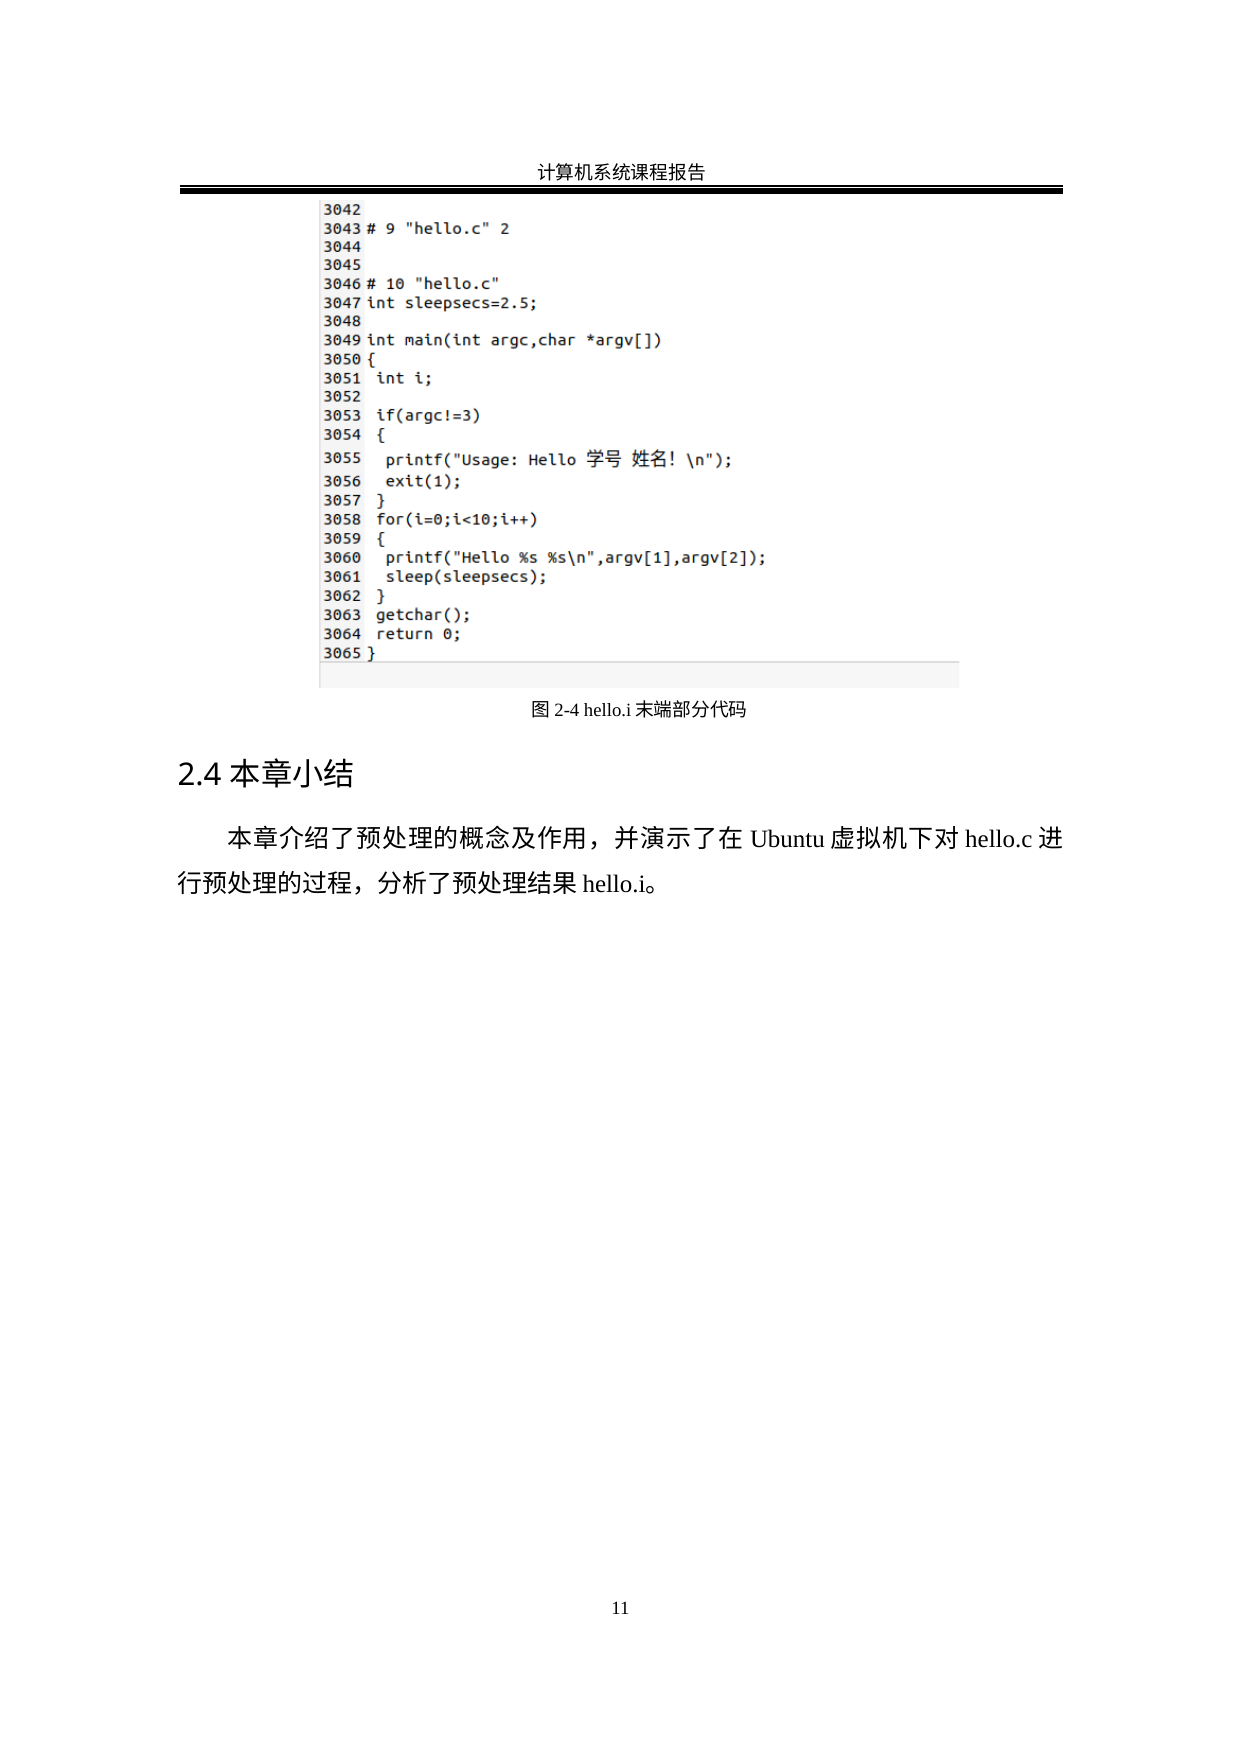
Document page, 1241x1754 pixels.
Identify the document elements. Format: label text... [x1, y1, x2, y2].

subtitle 2.4 本章小结 [177, 753, 1063, 793]
text 本章介绍了预处理的概念及作用，并演示了在Ubuntu虚拟机下对hello.c进行预处理的过程，分析了预处理结果hello.i。 [177, 818, 1063, 899]
picture [319, 200, 960, 688]
text 图2-4 hello.i末端部分代码 [177, 694, 1063, 722]
